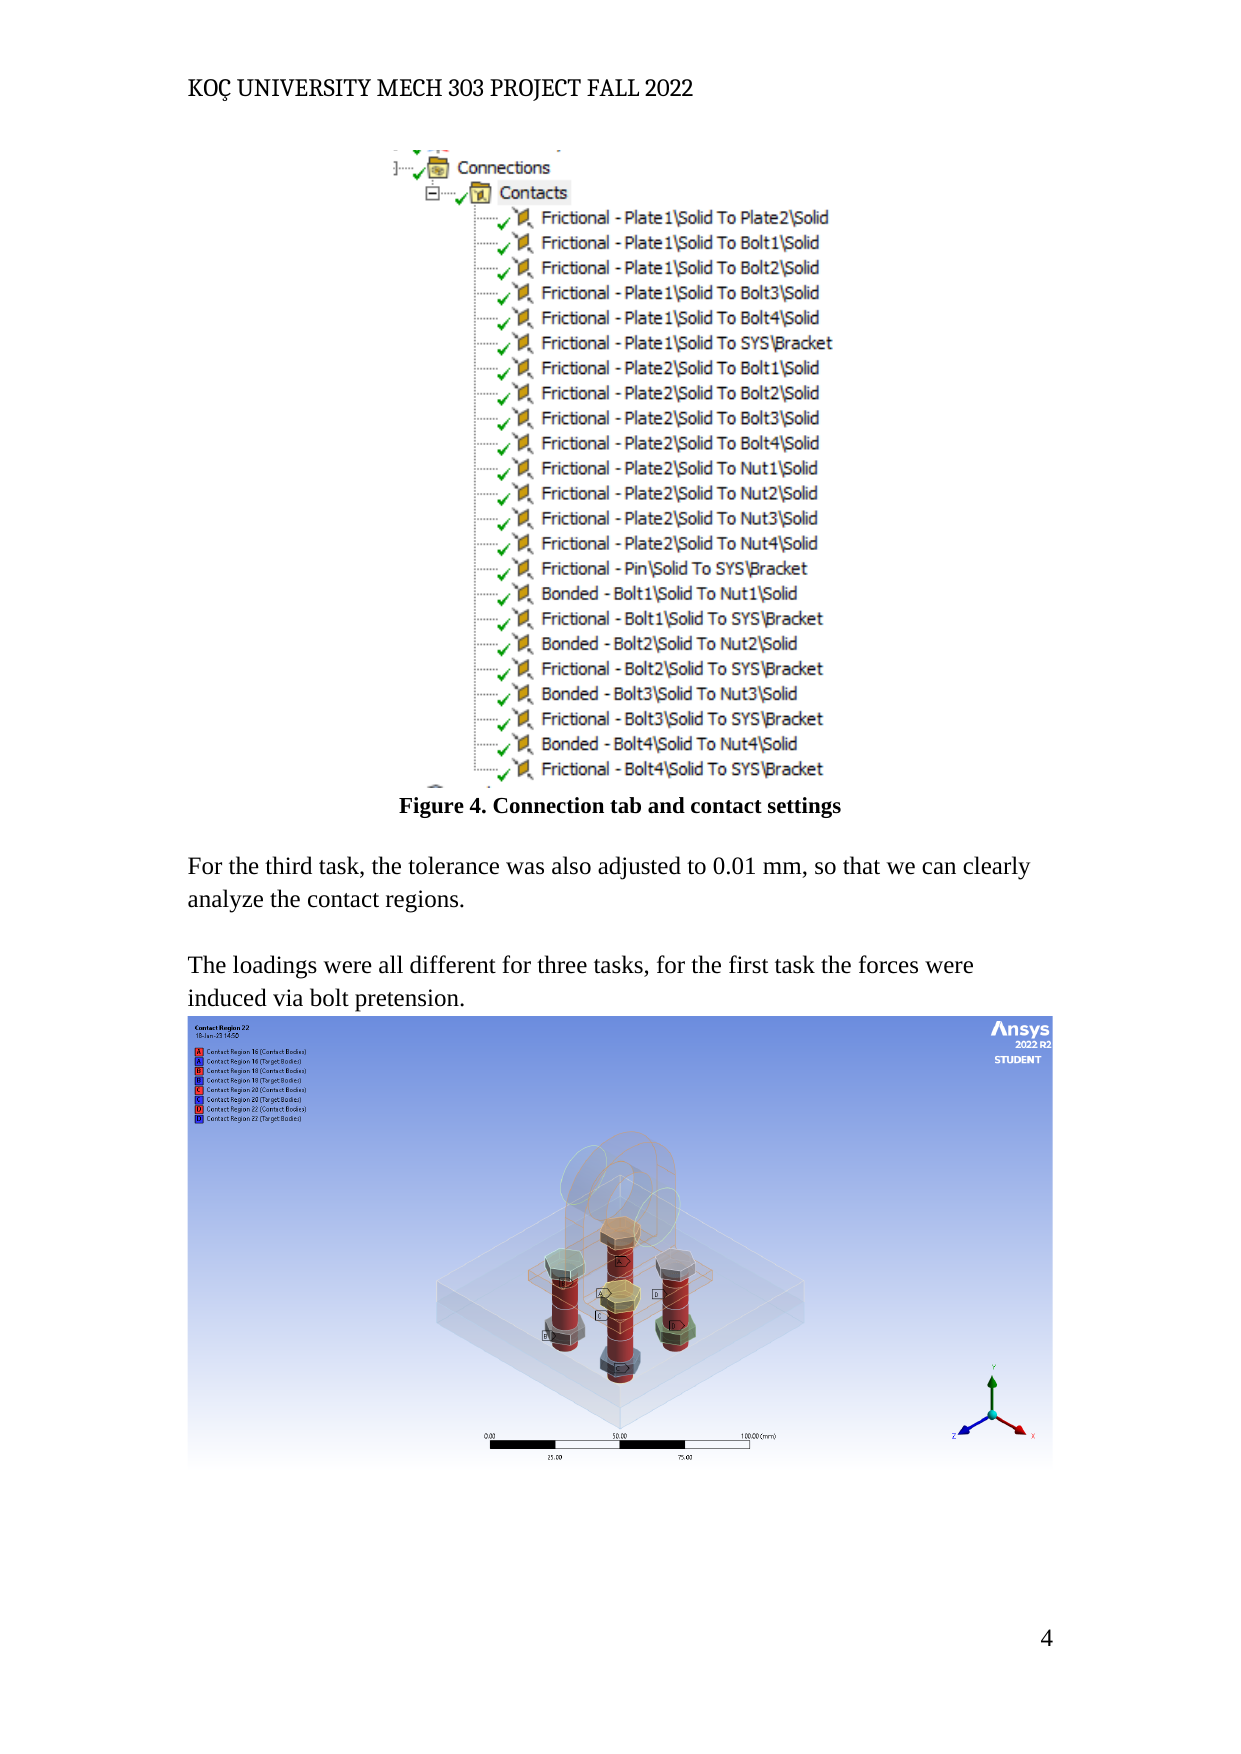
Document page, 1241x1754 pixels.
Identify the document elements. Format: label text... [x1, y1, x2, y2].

text For the third task, the tolerance was also adjusted to 0.01 mm, so that we can clearly analyze the contact regions. [187, 851, 1053, 913]
picture [187, 1016, 1053, 1471]
text The loadings were all different for three tasks, for the first task the forces were induced via bolt pretension. [187, 950, 1053, 1012]
subtitle Figure 4. Connection tab and contact settings [187, 792, 1053, 818]
picture [393, 150, 847, 788]
